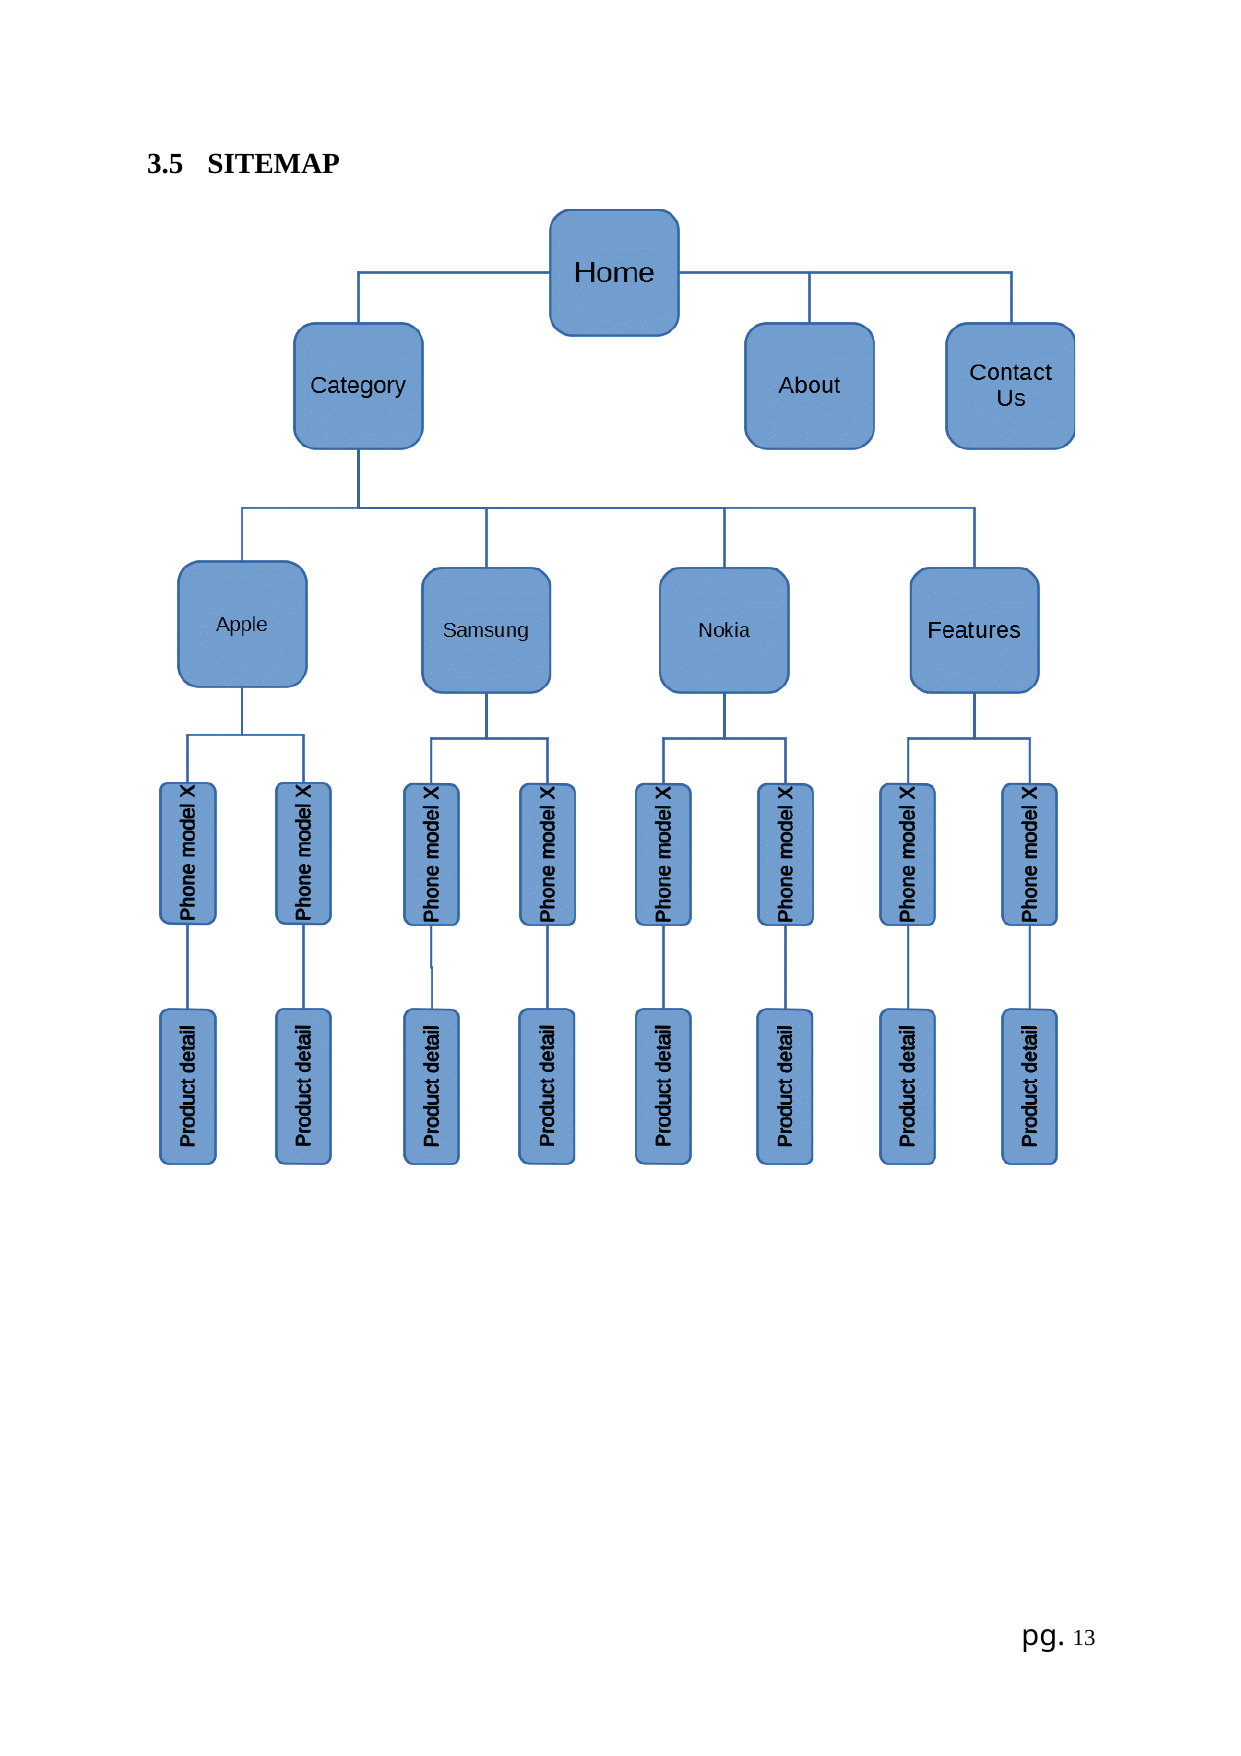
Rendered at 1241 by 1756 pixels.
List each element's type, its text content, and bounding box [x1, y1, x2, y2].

subtitle SITEMAP [147, 147, 1240, 180]
picture [159, 209, 1076, 1165]
